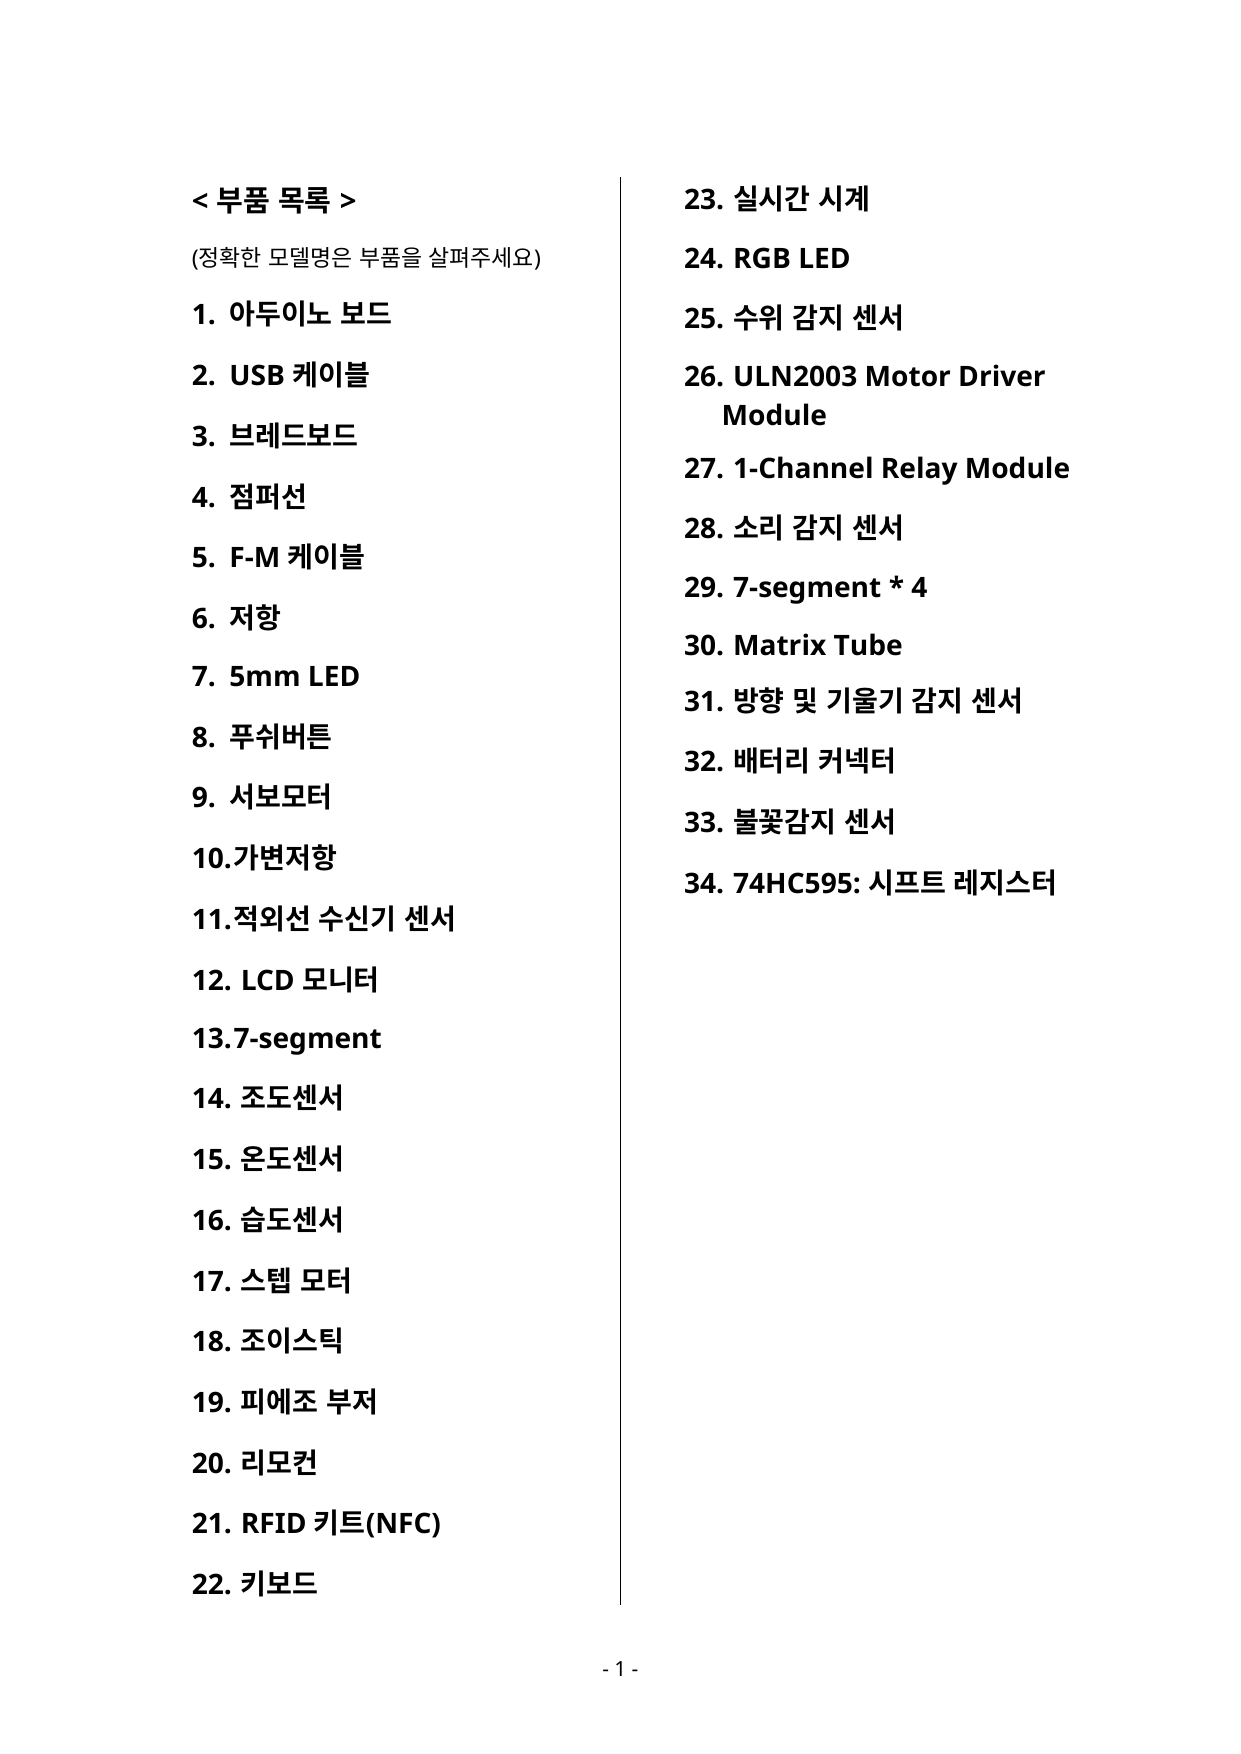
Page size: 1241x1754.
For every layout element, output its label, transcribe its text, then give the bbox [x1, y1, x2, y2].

list LCD 모니터 [192, 957, 598, 998]
list 7-segment [192, 1018, 598, 1057]
text < 부품 목록 > [192, 177, 598, 219]
list RGB LED [684, 238, 1090, 276]
list F-M 케이블 [192, 535, 598, 576]
list 수위 감지 센서 [684, 296, 1090, 337]
list 소리 감지 센서 [684, 506, 1090, 547]
list 온도센서 [192, 1137, 598, 1178]
list 스텝 모터 [192, 1258, 598, 1299]
list 조도센서 [192, 1076, 598, 1117]
list 브레드보드 [192, 414, 598, 454]
list 실시간 시계 [684, 177, 1090, 218]
list 아두이노 보드 [192, 292, 598, 333]
list 조이스틱 [192, 1319, 598, 1360]
list 가변저항 [192, 836, 598, 877]
list 적외선 수신기 센서 [192, 897, 598, 938]
list 7-segment * 4 [684, 567, 1090, 605]
list ULN2003 Motor Driver Module [684, 357, 1090, 433]
list 피에조 부저 [192, 1380, 598, 1421]
list RFID 키트(NFC) [192, 1501, 598, 1542]
list 리모컨 [192, 1441, 598, 1481]
list 74HC595: 시프트 레지스터 [684, 861, 1090, 901]
list 저항 [192, 596, 598, 637]
list USB 케이블 [192, 353, 598, 394]
list 푸쉬버튼 [192, 714, 598, 755]
list 습도센서 [192, 1198, 598, 1238]
list 서보모터 [192, 775, 598, 816]
list 배터리 커넥터 [684, 739, 1090, 780]
list 점퍼선 [192, 474, 598, 515]
list 5mm LED [192, 657, 598, 695]
list 방향 및 기울기 감지 센서 [684, 678, 1090, 719]
list 키보드 [192, 1562, 598, 1603]
list Matrix Tube [684, 625, 1090, 663]
list 불꽃감지 센서 [684, 800, 1090, 841]
text (정확한 모델명은 부품을 살펴주세요) [192, 239, 598, 273]
list 1-Channel Relay Module [684, 448, 1090, 487]
